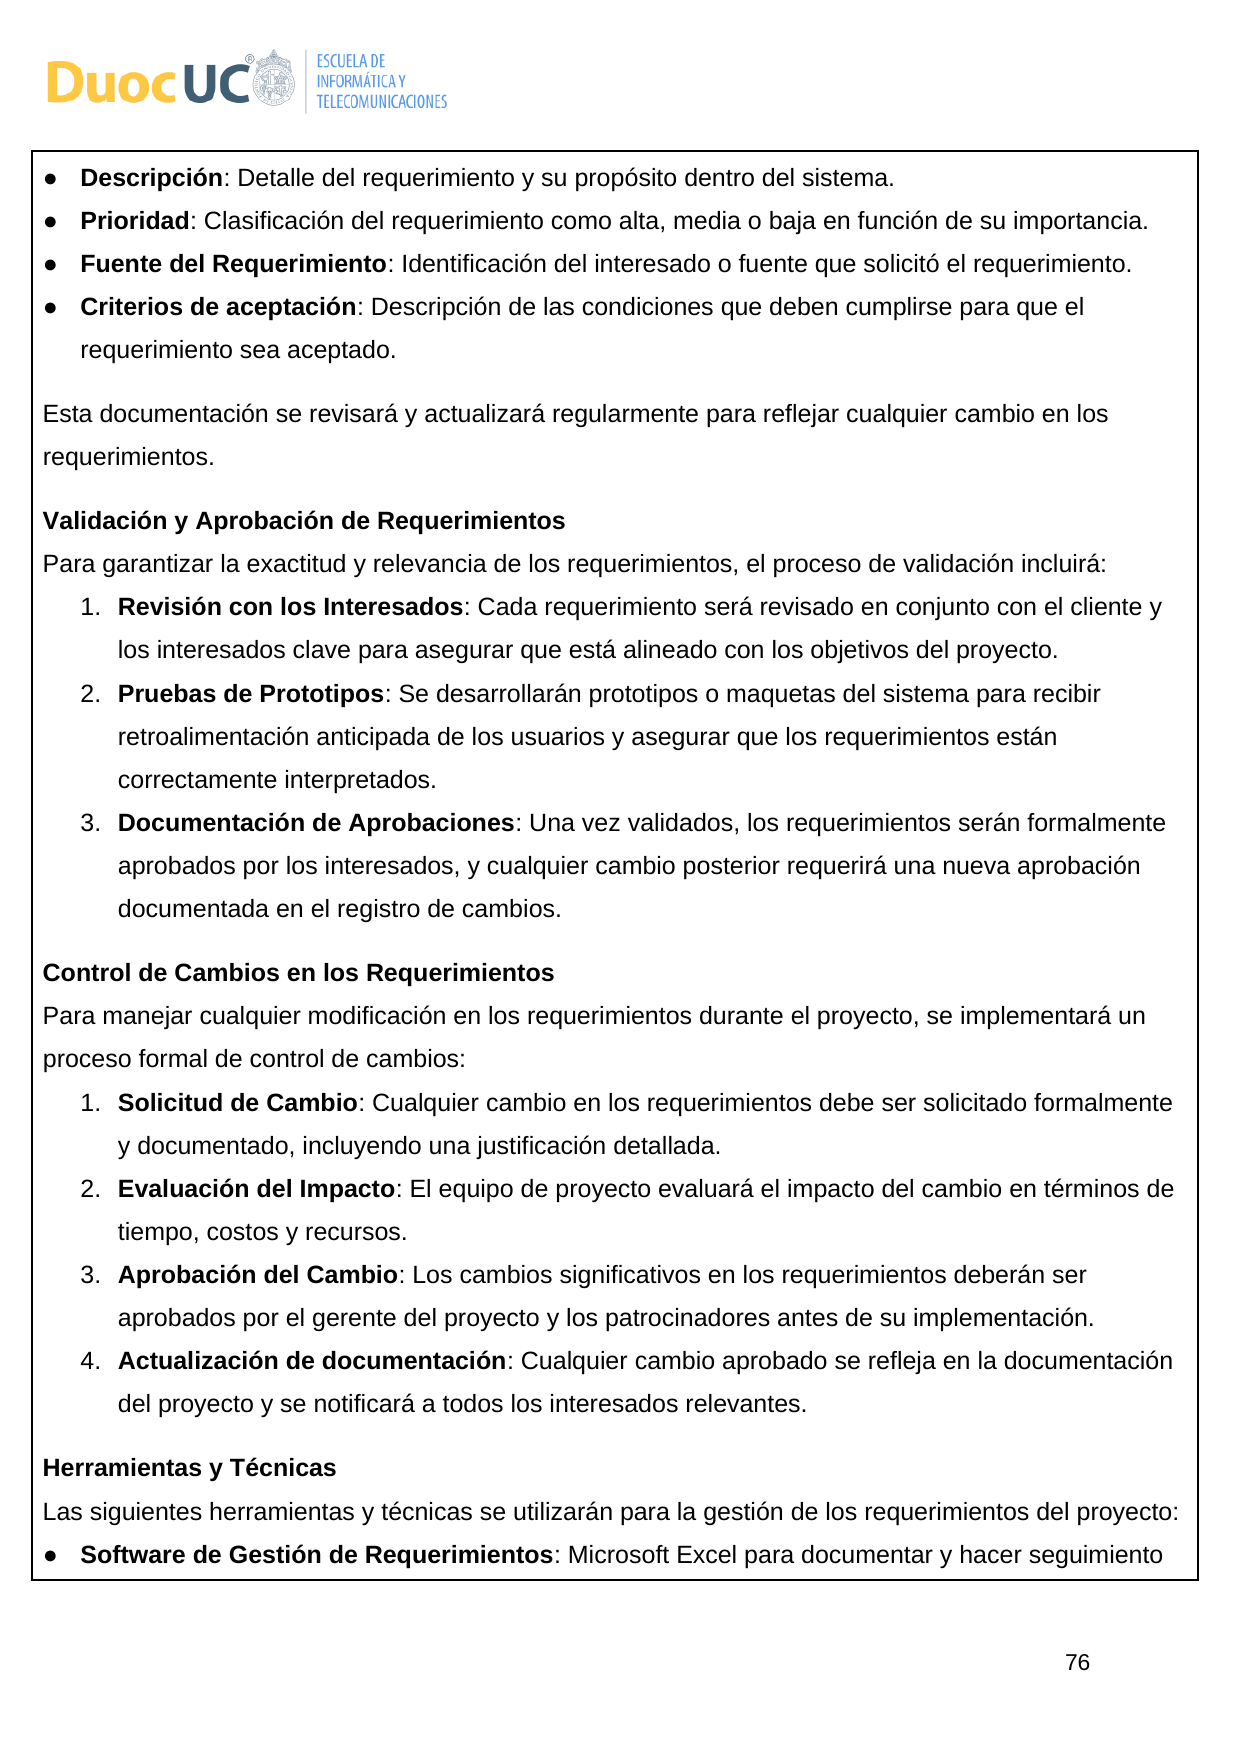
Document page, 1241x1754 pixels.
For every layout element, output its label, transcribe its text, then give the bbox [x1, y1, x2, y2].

picture [28, 11, 460, 150]
